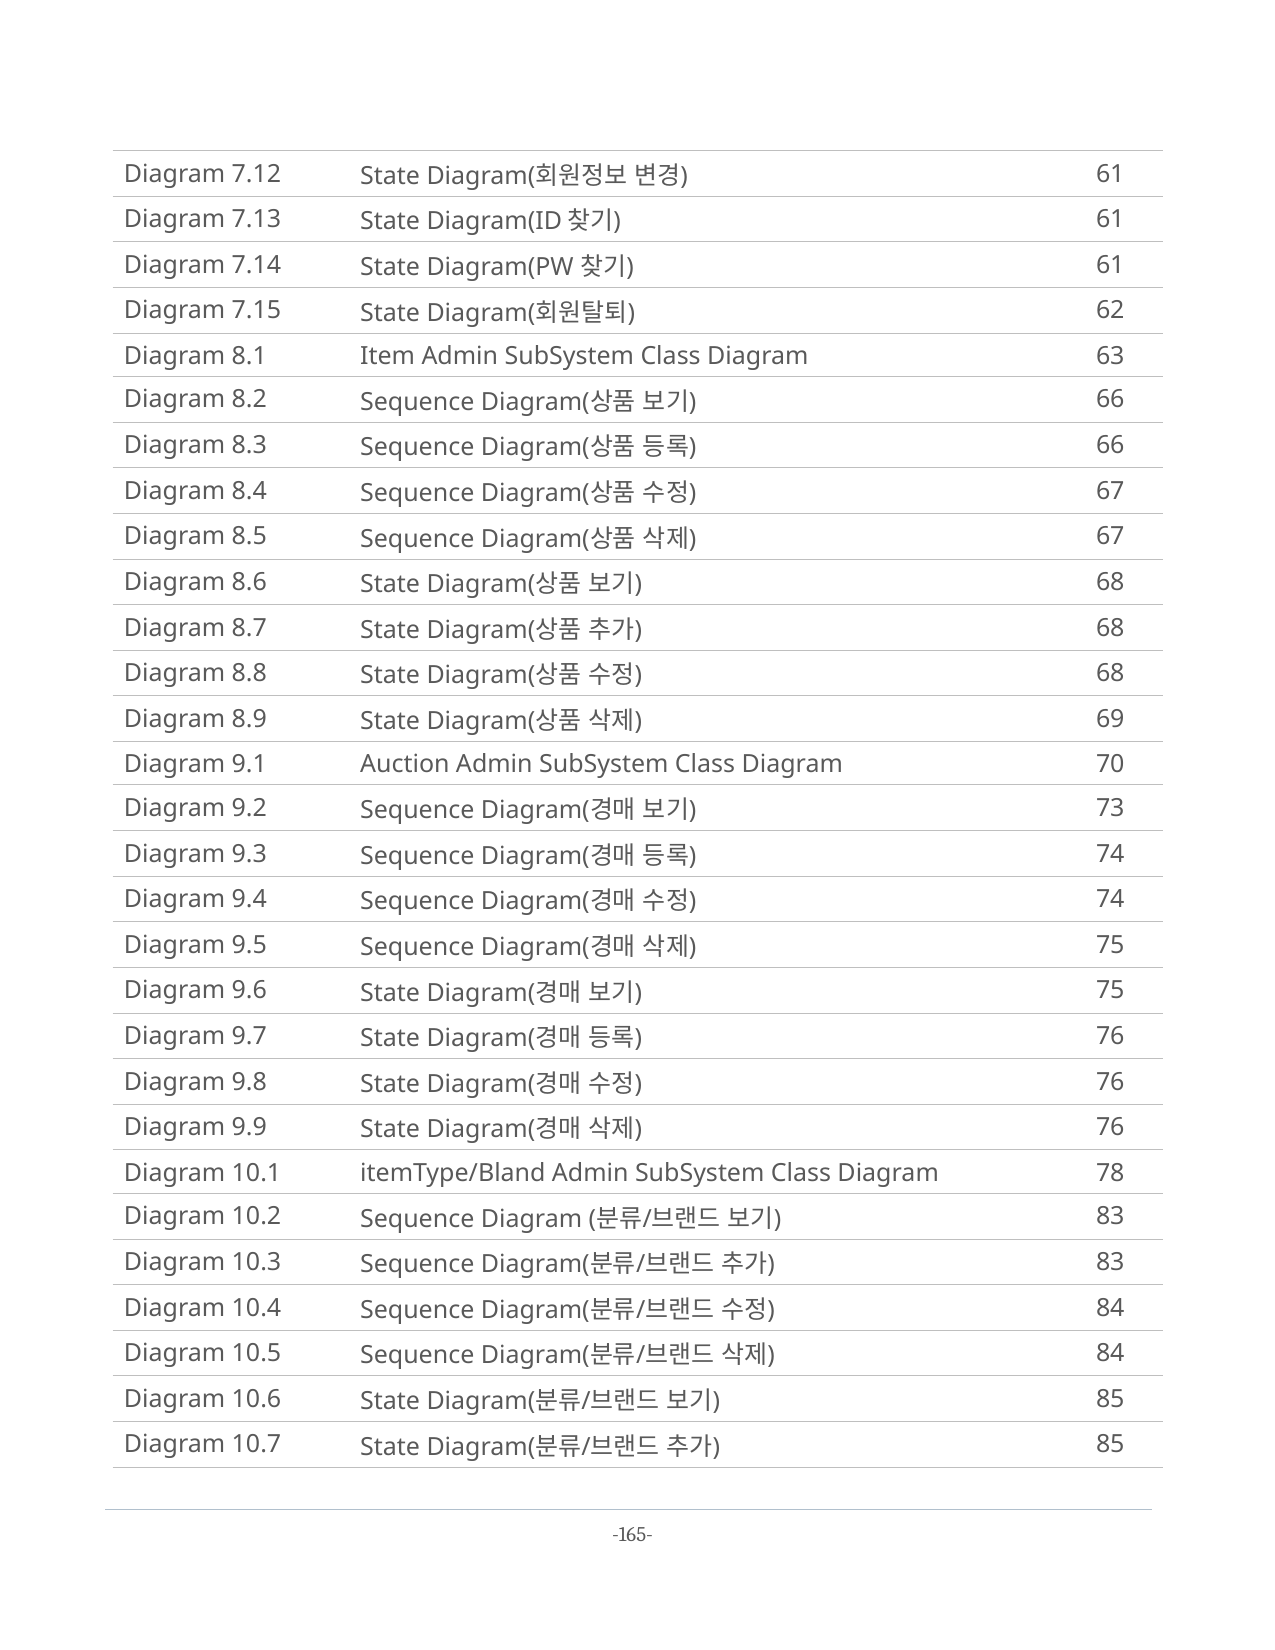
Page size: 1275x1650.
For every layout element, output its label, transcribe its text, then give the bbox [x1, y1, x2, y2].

table_cell Item Admin SubSystem Class Diagram [349, 334, 1057, 376]
table_cell Sequence Diagram(경매 수정) [349, 877, 1057, 921]
table_cell Diagram 9.3 [113, 831, 349, 876]
table_cell 74 [1058, 831, 1162, 876]
table_cell 67 [1058, 468, 1162, 513]
table_cell Diagram 10.7 [113, 1422, 349, 1467]
table_cell 67 [1058, 514, 1162, 558]
table_cell State Diagram(분류/브랜드 보기) [349, 1376, 1057, 1421]
table_cell Sequence Diagram(상품 등록) [349, 423, 1057, 467]
table_cell Auction Admin SubSystem Class Diagram [349, 742, 1057, 784]
table_cell Sequence Diagram(상품 보기) [349, 377, 1057, 422]
table_cell 66 [1058, 377, 1162, 422]
table_cell 61 [1058, 151, 1162, 196]
table_cell Sequence Diagram(분류/브랜드 수정) [349, 1285, 1057, 1330]
table_cell 75 [1058, 922, 1162, 967]
table_cell Diagram 7.14 [113, 242, 349, 287]
table_cell 84 [1058, 1285, 1162, 1330]
table_cell Sequence Diagram(분류/브랜드 추가) [349, 1240, 1057, 1284]
table_cell 70 [1058, 742, 1162, 784]
table_cell 62 [1058, 288, 1162, 332]
table_cell 74 [1058, 877, 1162, 921]
table_cell 73 [1058, 785, 1162, 830]
table_cell 61 [1058, 242, 1162, 287]
table_cell Diagram 8.7 [113, 605, 349, 650]
table_cell Diagram 8.8 [113, 651, 349, 695]
table_cell Diagram 8.3 [113, 423, 349, 467]
table_cell Diagram 8.5 [113, 514, 349, 558]
table_cell Diagram 9.8 [113, 1059, 349, 1104]
table_cell 76 [1058, 1014, 1162, 1058]
table_cell 61 [1058, 197, 1162, 241]
table_cell State Diagram(PW 찾기) [349, 242, 1057, 287]
table_cell State Diagram(경매 보기) [349, 968, 1057, 1012]
table_cell 78 [1058, 1150, 1162, 1193]
table_cell 68 [1058, 651, 1162, 695]
table_cell Diagram 7.12 [113, 151, 349, 196]
table_cell Sequence Diagram(상품 수정) [349, 468, 1057, 513]
table_cell Diagram 8.4 [113, 468, 349, 513]
table_cell State Diagram(상품 추가) [349, 605, 1057, 650]
table_cell Diagram 7.13 [113, 197, 349, 241]
table_cell Diagram 8.6 [113, 560, 349, 604]
table_cell State Diagram(ID찾기) [349, 197, 1057, 241]
table_cell Sequence Diagram(경매 보기) [349, 785, 1057, 830]
table_cell 85 [1058, 1376, 1162, 1421]
table_cell State Diagram(경매 등록) [349, 1014, 1057, 1058]
table_cell Diagram 10.3 [113, 1240, 349, 1284]
table_cell 85 [1058, 1422, 1162, 1467]
table_cell State Diagram(경매 수정) [349, 1059, 1057, 1104]
table_cell Diagram 9.7 [113, 1014, 349, 1058]
table_cell Sequence Diagram(상품 삭제) [349, 514, 1057, 558]
table_cell 83 [1058, 1240, 1162, 1284]
table_cell Diagram 10.5 [113, 1331, 349, 1375]
table_cell 63 [1058, 334, 1162, 376]
table_cell 68 [1058, 605, 1162, 650]
table_cell Diagram 10.4 [113, 1285, 349, 1330]
table_cell Diagram 9.2 [113, 785, 349, 830]
table_cell State Diagram(회원탈퇴) [349, 288, 1057, 332]
table_cell State Diagram(회원정보 변경) [349, 151, 1057, 196]
table_cell Sequence Diagram(경매 삭제) [349, 922, 1057, 967]
table_cell Diagram 8.9 [113, 696, 349, 741]
table_cell State Diagram(상품 수정) [349, 651, 1057, 695]
table_cell 76 [1058, 1059, 1162, 1104]
table_cell Sequence Diagram (분류/브랜드 보기) [349, 1194, 1057, 1238]
table_cell Diagram 9.9 [113, 1105, 349, 1149]
table_cell State Diagram(분류/브랜드 추가) [349, 1422, 1057, 1467]
table_cell Diagram 9.4 [113, 877, 349, 921]
table_cell itemType/Bland Admin SubSystem Class Diagram [349, 1150, 1057, 1193]
table_cell 75 [1058, 968, 1162, 1012]
table_cell 68 [1058, 560, 1162, 604]
table_cell Sequence Diagram(분류/브랜드 삭제) [349, 1331, 1057, 1375]
table_cell 84 [1058, 1331, 1162, 1375]
table_cell Diagram 8.1 [113, 334, 349, 376]
table_cell 66 [1058, 423, 1162, 467]
table_cell State Diagram(상품 보기) [349, 560, 1057, 604]
table_cell 69 [1058, 696, 1162, 741]
table_cell Diagram 10.6 [113, 1376, 349, 1421]
table_cell Diagram 7.15 [113, 288, 349, 332]
table_cell Sequence Diagram(경매 등록) [349, 831, 1057, 876]
table_cell State Diagram(상품 삭제) [349, 696, 1057, 741]
table_cell Diagram 10.2 [113, 1194, 349, 1238]
table_cell Diagram 10.1 [113, 1150, 349, 1193]
table_cell Diagram 8.2 [113, 377, 349, 422]
table_cell 76 [1058, 1105, 1162, 1149]
table_cell 83 [1058, 1194, 1162, 1238]
table_cell Diagram 9.1 [113, 742, 349, 784]
table_cell Diagram 9.5 [113, 922, 349, 967]
table_cell State Diagram(경매 삭제) [349, 1105, 1057, 1149]
table_cell Diagram 9.6 [113, 968, 349, 1012]
